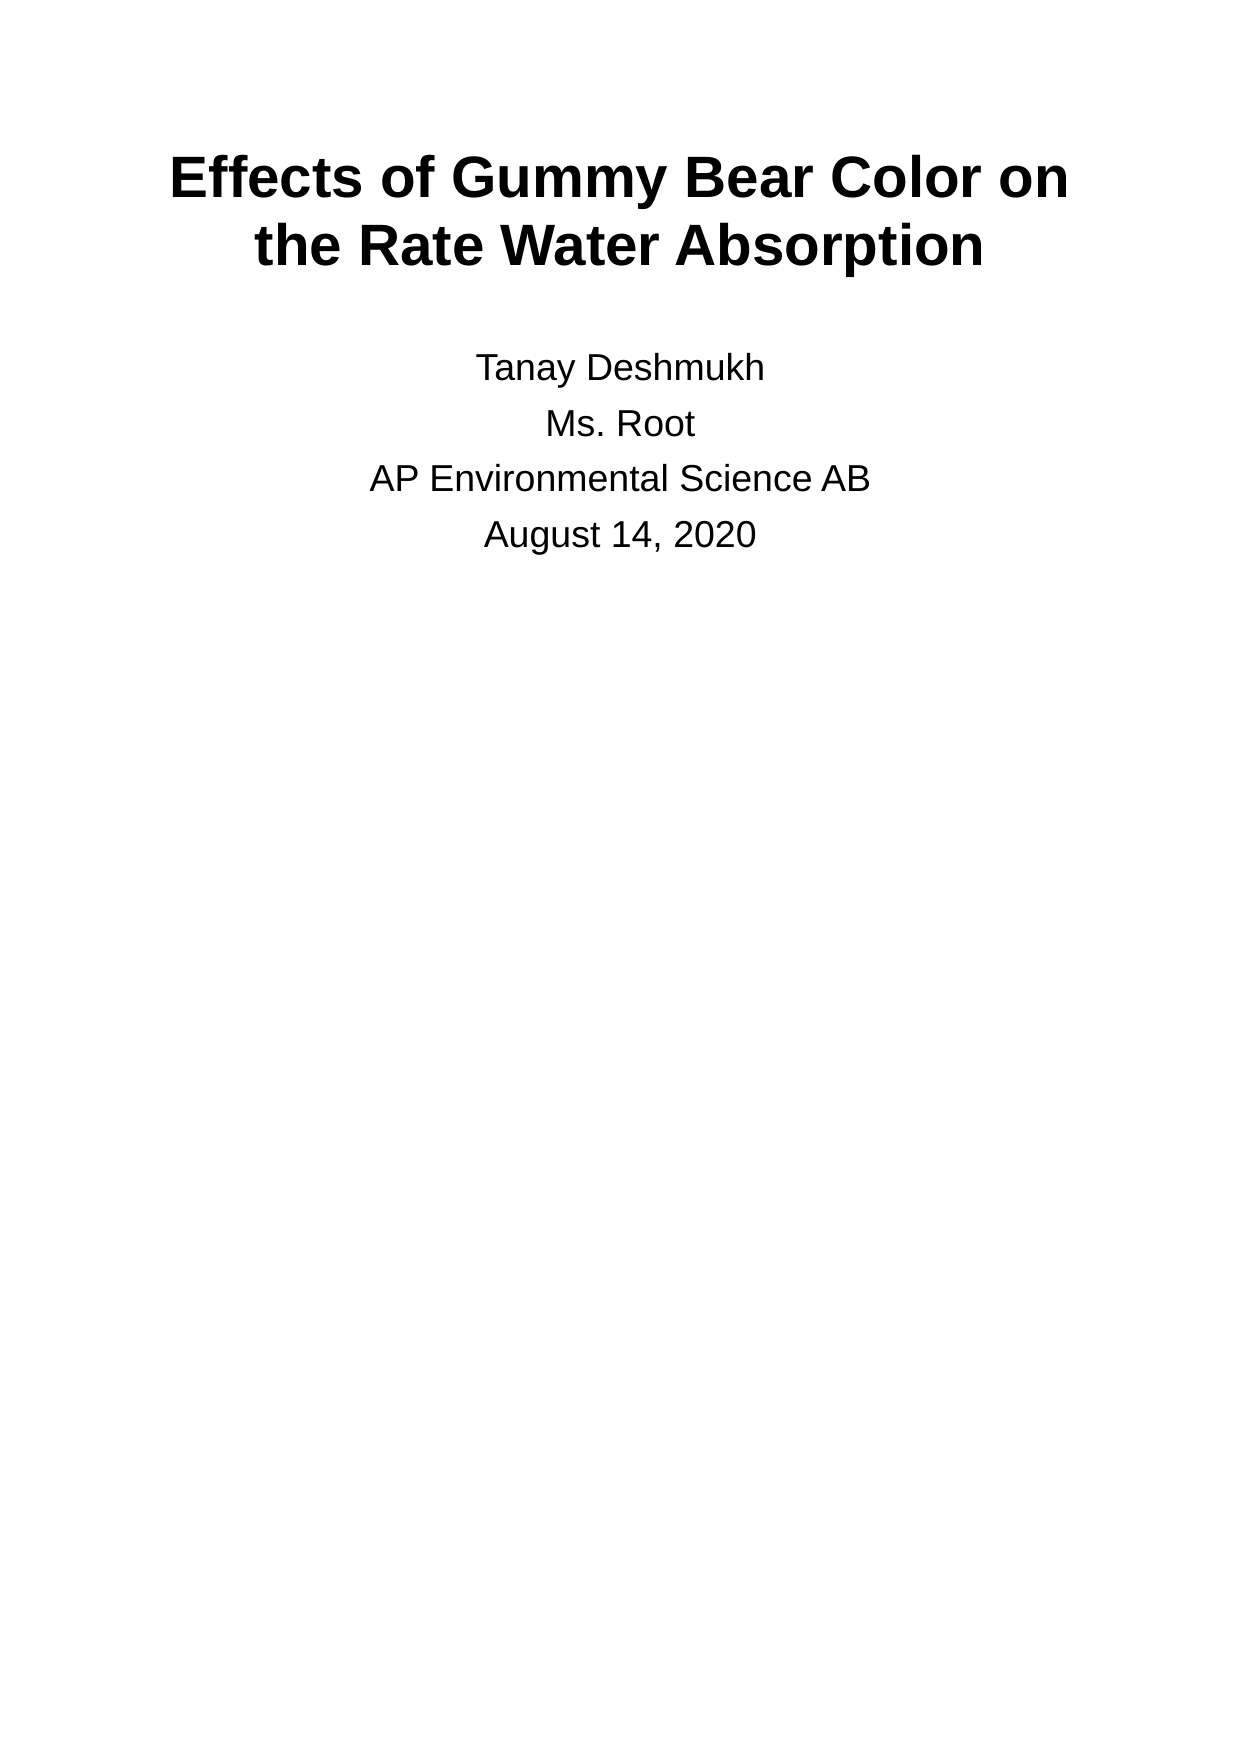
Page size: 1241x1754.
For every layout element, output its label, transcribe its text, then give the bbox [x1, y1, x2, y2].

title Effects of Gummy Bear Color on the Rate Water Absorption [118, 143, 1122, 277]
subtitle August 14, 2020 [118, 512, 1122, 555]
subtitle Ms. Root [118, 401, 1122, 444]
subtitle Tanay Deshmukh [118, 345, 1122, 388]
subtitle AP Environmental Science AB [118, 457, 1122, 500]
